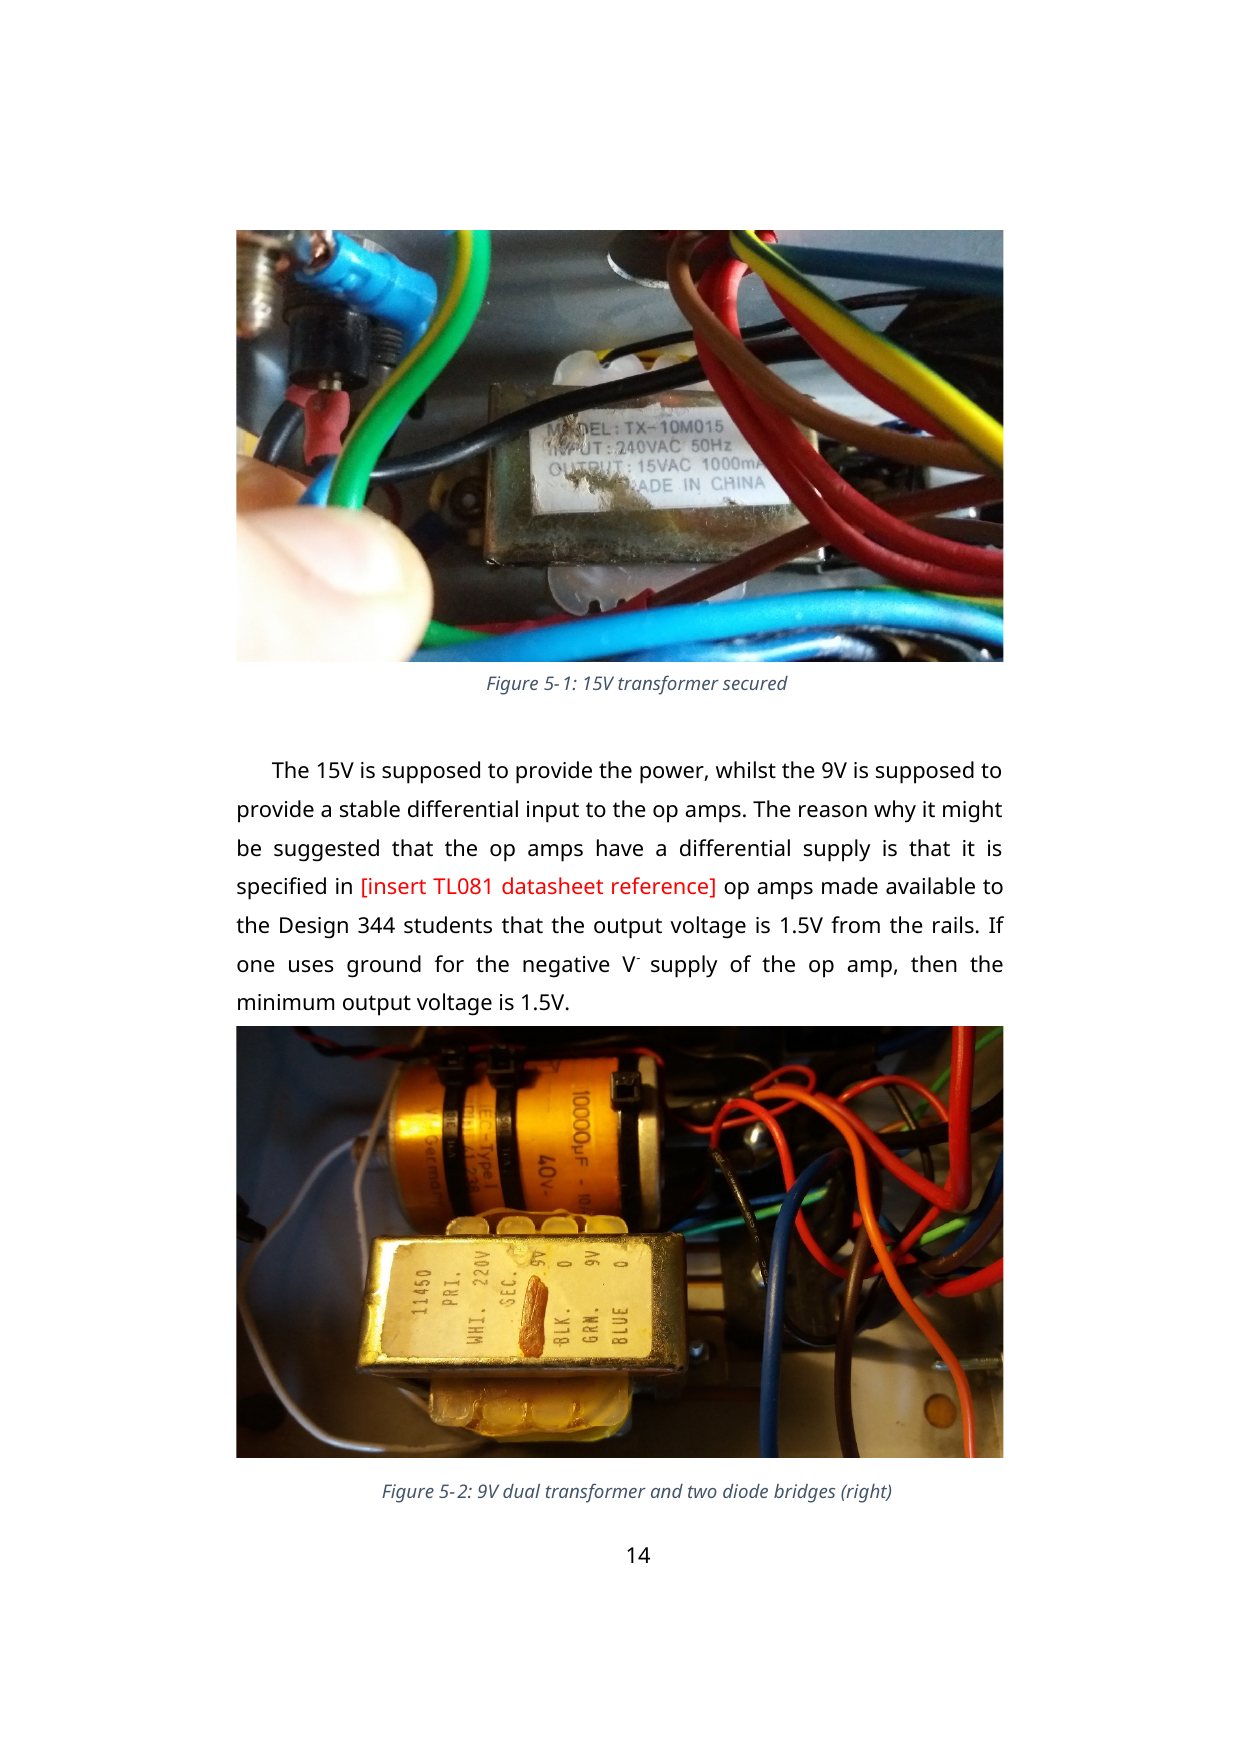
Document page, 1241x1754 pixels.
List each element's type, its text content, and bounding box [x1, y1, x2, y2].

picture [236, 230, 1004, 662]
text Figure 5-1: 15V transformer secured [236, 670, 1004, 696]
text The 15V is supposed to provide the power, whilst the 9V is supposed to provide a stable differential input to the op amps. The reason why it might be suggested that the op amps have a differential supply is that it is specified in [insert TL081 datasheet reference] op amps made available to the Design 344 students that the output voltage is 1.5V from the rails. If one uses ground for the negative V- supply of the op amp, then the minimum output voltage is 1.5V. [236, 755, 1004, 1017]
text Figure 5-2: 9V dual transformer and two diode bridges (right) [236, 1478, 1004, 1503]
picture [236, 1026, 1004, 1458]
